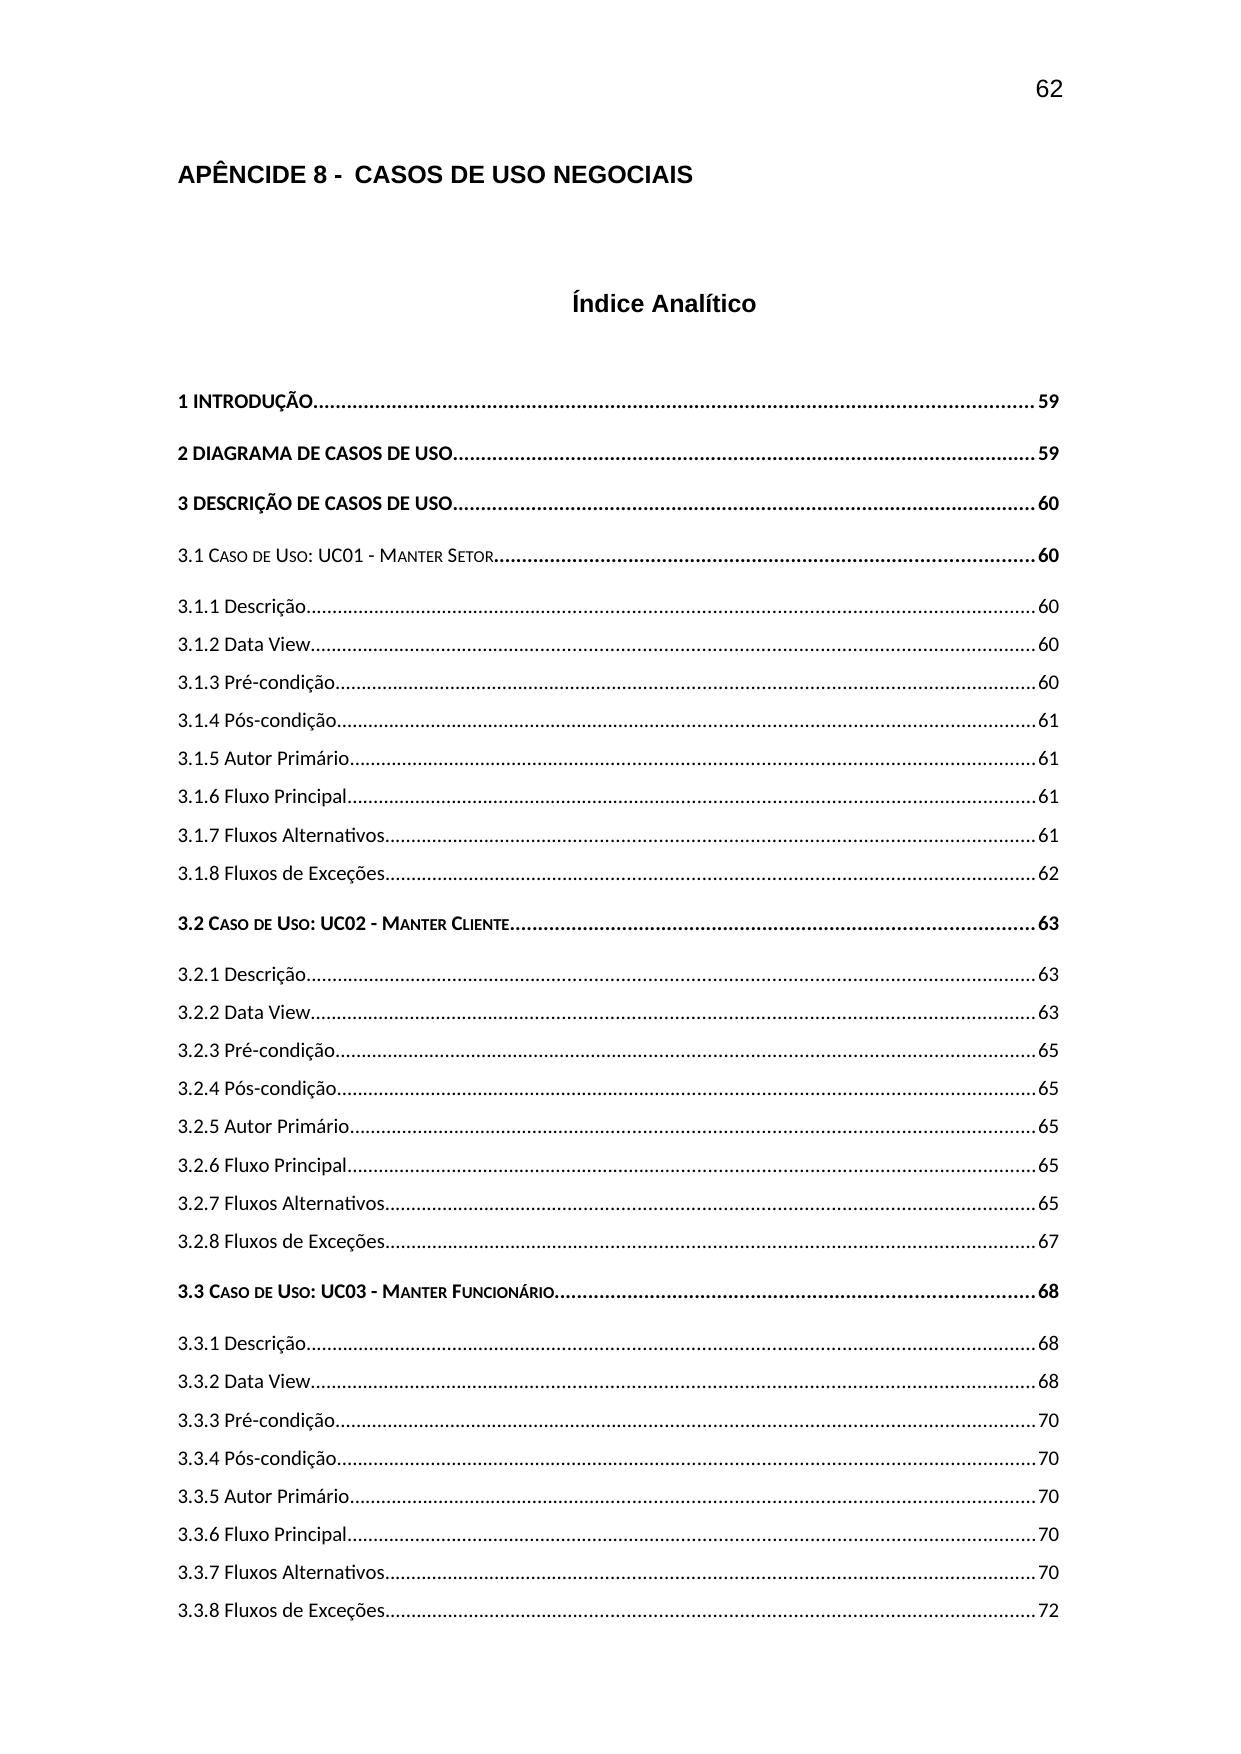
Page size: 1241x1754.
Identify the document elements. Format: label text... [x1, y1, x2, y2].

text 3.3.5 Autor Primário 70 [177, 1483, 1063, 1508]
text 3.2.1 Descrição 63 [177, 961, 1063, 987]
text 3.3.8 Fluxos de Exceções 72 [177, 1597, 1063, 1623]
text 3.3.2 Data View 68 [177, 1369, 1063, 1394]
text 3.2.7 Fluxos Alternativos 65 [177, 1190, 1063, 1215]
text 3.1.7 Fluxos Alternativos 61 [177, 822, 1063, 847]
text 3.1.1 Descrição 60 [177, 593, 1063, 618]
text 3.1.6 Fluxo Principal 61 [177, 784, 1063, 809]
text 3.3.7 Fluxos Alternativos 70 [177, 1559, 1063, 1585]
text 3.3.1 Descrição 68 [177, 1331, 1063, 1356]
text Índice Analítico [177, 289, 1063, 318]
text 3.2.5 Autor Primário 65 [177, 1114, 1063, 1139]
text 3.2.6 Fluxo Principal 65 [177, 1152, 1063, 1177]
text 3.1.3 Pré-condição 60 [177, 669, 1063, 695]
text Casos de Uso negociais [177, 160, 1063, 189]
text 3.1.8 Fluxos de Exceções 62 [177, 860, 1063, 885]
text 3.2.8 Fluxos de Exceções 67 [177, 1228, 1063, 1253]
text 3.3.3 Pré-condição 70 [177, 1407, 1063, 1432]
text 3.1 Caso de Uso: UC01 - Manter Setor 60 [177, 542, 1063, 568]
text 3.2 Caso de Uso: UC02 - Manter Cliente 63 [177, 911, 1063, 936]
text 3.3.4 Pós-condição 70 [177, 1445, 1063, 1470]
text 3.2.4 Pós-condição 65 [177, 1076, 1063, 1101]
text 3.1.2 Data View 60 [177, 631, 1063, 657]
text 3.2.3 Pré-condição 65 [177, 1037, 1063, 1063]
text 3 Descrição de Casos de Uso 60 [177, 491, 1063, 516]
text 2 Diagrama de Casos de Uso 59 [177, 440, 1063, 465]
text 3.3 Caso de Uso: UC03 - Manter Funcionário 68 [177, 1279, 1063, 1304]
text 3.3.6 Fluxo Principal 70 [177, 1521, 1063, 1547]
text 1 Introdução 59 [177, 388, 1063, 413]
text 3.1.4 Pós-condição 61 [177, 707, 1063, 733]
text 3.2.2 Data View 63 [177, 999, 1063, 1025]
text 3.1.5 Autor Primário 61 [177, 746, 1063, 771]
